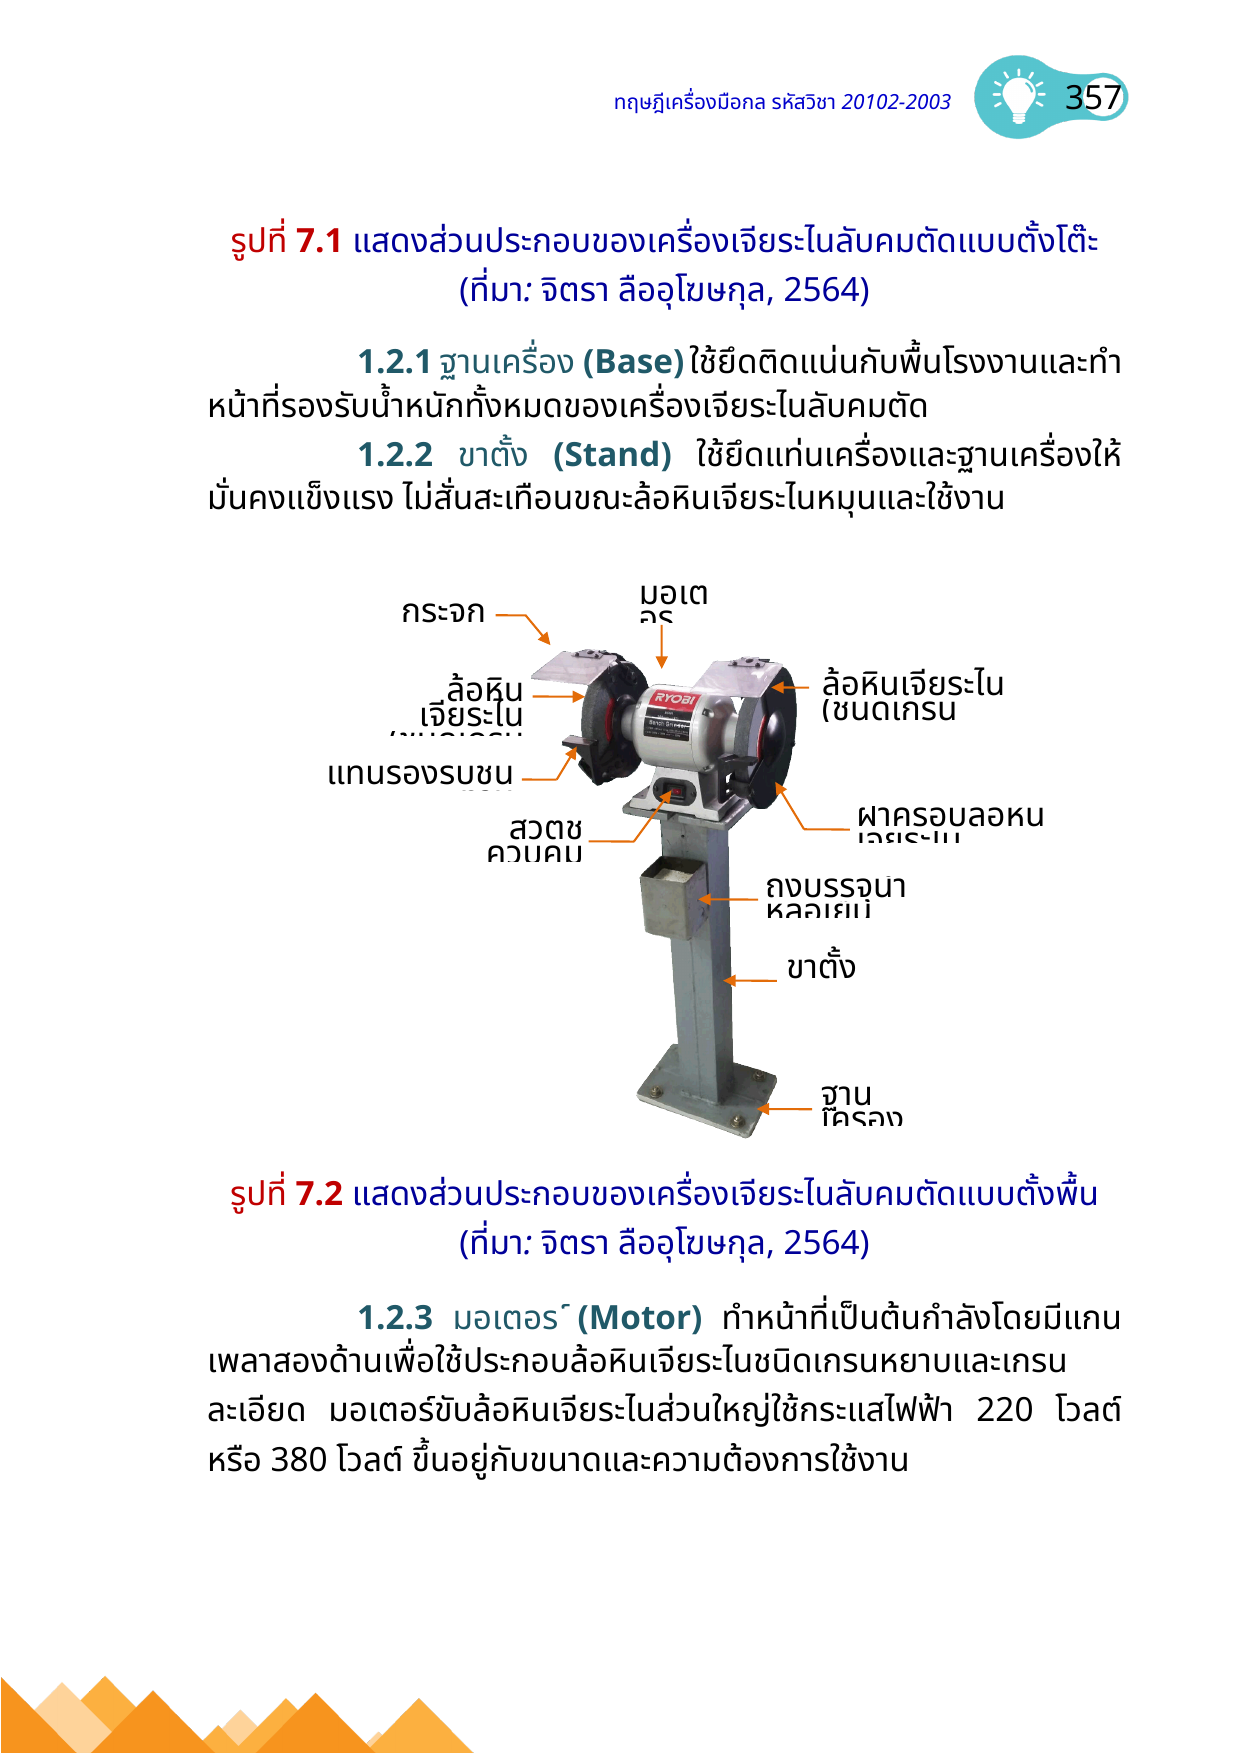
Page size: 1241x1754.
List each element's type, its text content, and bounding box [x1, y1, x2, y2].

picture [525, 642, 804, 1145]
text 1.2.3 มอเตอร์ (Motor) ทำหน้าที่เป็นต้นกำลังโดยมีแกนเพลาสองด้านเพื่อใช้ประกอบล้อหินเจียระไนชนิดเกรนหยาบและเกรนละเอียด มอเตอร์ขับล้อหินเจียระไนส่วนใหญ่ใช้กระแสไฟฟ้า 220 โวลต์ หรือ 380 โวลต์ ขึ้นอยู่กับขนาดและความต้องการใช้งาน [207, 1293, 1122, 1484]
picture [1, 1555, 1240, 1753]
text (ที่มา: จิตรา ลืออุโฆษกุล, 2564) [207, 266, 1122, 315]
text 1.2.2 ขาตั้ง (Stand) ใช้ยึดแท่นเครื่องและฐานเครื่องให้มั่นคงแข็งแรง ไม่สั่นสะเทือนขณะล้อหินเจียระไนหมุนและใช้งาน [207, 431, 1122, 523]
text (ที่มา: จิตรา ลืออุโฆษกุล, 2564) [207, 1219, 1122, 1268]
picture [228, 22, 1164, 146]
text 1.2.1 ฐานเครื่อง (Base) ใช้ยึดติดแน่นกับพื้นโรงงานและทำหน้าที่รองรับน้ำหนักทั้งหมดของเครื่องเจียระไนลับคมตัด [207, 338, 1122, 431]
text รูปที่ 7.1 แสดงส่วนประกอบของเครื่องเจียระไนลับคมตัดแบบตั้งโต๊ะ [207, 217, 1122, 266]
text รูปที่ 7.2 แสดงส่วนประกอบของเครื่องเจียระไนลับคมตัดแบบตั้งพื้น [207, 1170, 1122, 1219]
